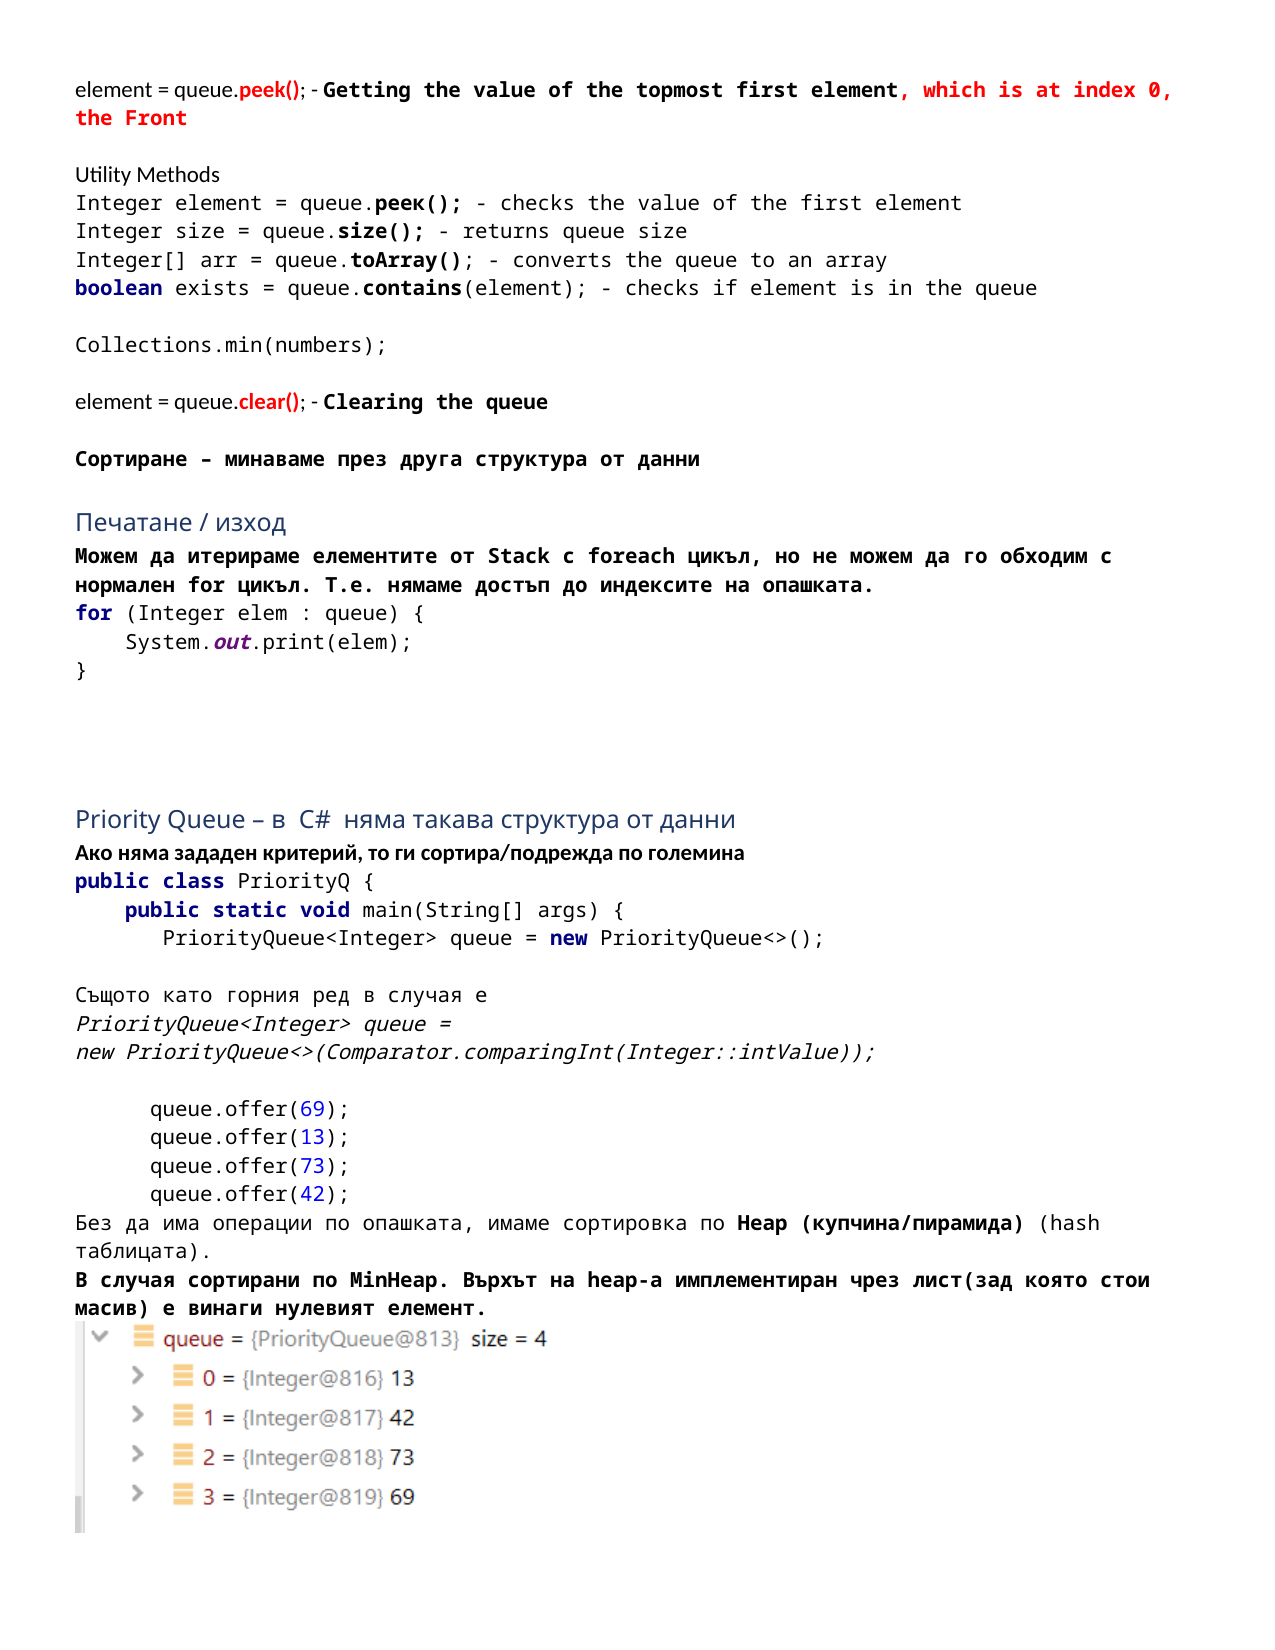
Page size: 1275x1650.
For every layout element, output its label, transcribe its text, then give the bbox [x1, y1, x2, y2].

text Можем да итерираме елементите от Stack с foreach цикъл, но не можем да го обходим с нормален for цикъл. Т.е. нямаме достъп до индексите на опашката. [75, 542, 1200, 598]
text Utility Methods [75, 160, 1200, 188]
picture [75, 1321, 567, 1533]
text Collections.min(numbers); [75, 330, 1200, 358]
text Сортиране – минаваме през друга структура от данни [75, 444, 1200, 472]
text element = queue.peek(); - Getting the value of the topmost first element, which is at index 0, the Front [75, 75, 1200, 132]
text Същото като горния ред в случая е [75, 980, 1200, 1009]
text element = queue.clear(); - Clearing the queue [75, 387, 1200, 415]
text Без да има операции по опашката, имаме сортировка по Heap (купчина/пирамида) (hash таблицата). [75, 1208, 1200, 1265]
text for (Integer elem : queue) { System.out.print(elem); } [75, 598, 1200, 684]
text PriorityQueue<Integer> queue = [75, 1009, 1200, 1037]
text Integer element = queue.peeк(); - checks the value of the first element Integer size = queue.size(); - returns queue size Integer[] arr = queue.toArray(); - converts the queue to an array boolean exists = queue.contains(element); - checks if element is in the queue [75, 188, 1200, 302]
text В случая сортирани по MinHeap. Върхът на heap-a имплементиран чрез лист(зад която стои масив) е винаги нулевият елемент. [75, 1265, 1200, 1322]
text Ако няма зададен критерий, то ги сортира/подрежда по големина [75, 838, 1200, 867]
text queue.offer(69); queue.offer(13); queue.offer(73); queue.offer(42); [150, 1094, 1200, 1208]
text new PriorityQueue<>(Comparator.comparingInt(Integer::intValue)); [75, 1037, 1200, 1066]
text public class PriorityQ { public static void main(String[] args) { PriorityQueue<Integer> queue = new PriorityQueue<>(); [75, 867, 1200, 952]
subtitle Печатане / изход [75, 505, 1200, 539]
subtitle Priority Queue – в C# няма такава структура от данни [75, 802, 1200, 836]
